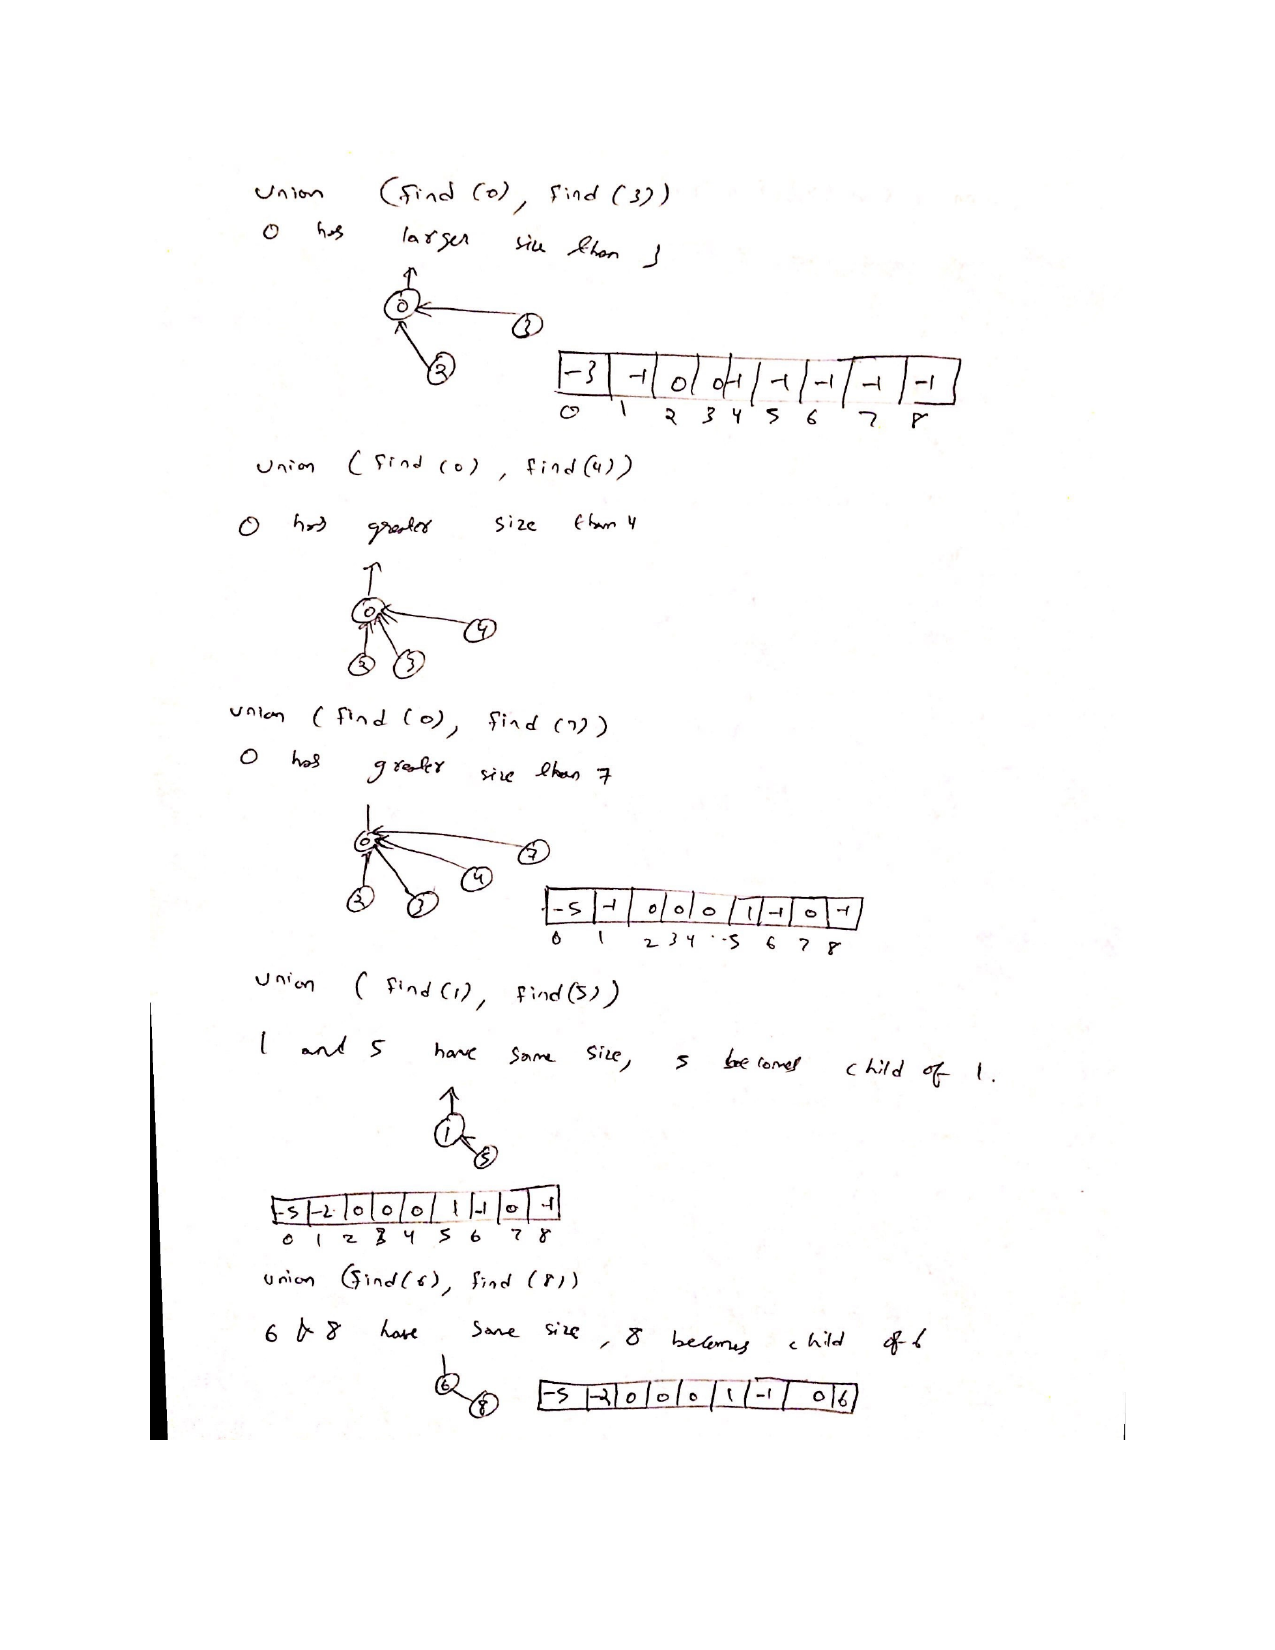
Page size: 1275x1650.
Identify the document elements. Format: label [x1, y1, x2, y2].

picture [150, 150, 1125, 1440]
